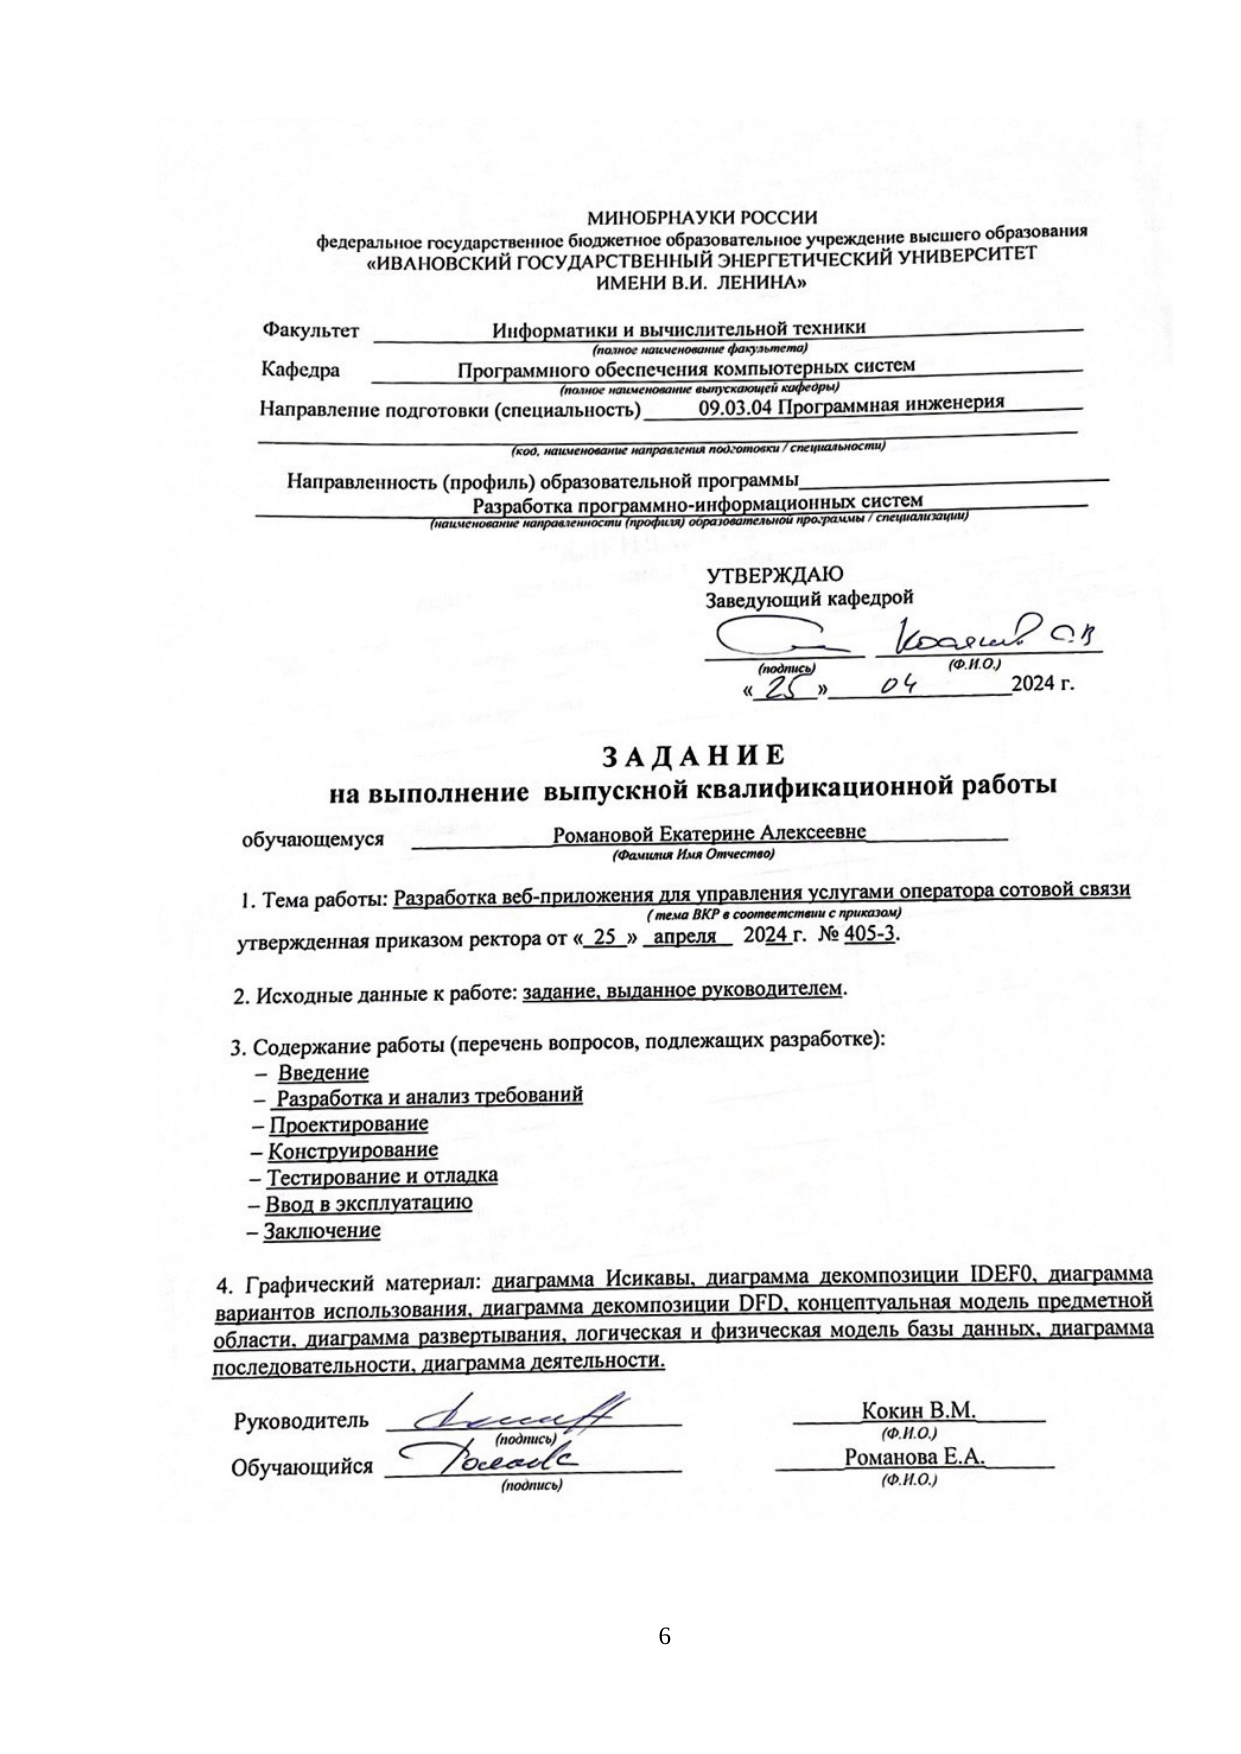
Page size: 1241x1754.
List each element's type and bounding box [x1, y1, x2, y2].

picture [156, 118, 1173, 1523]
